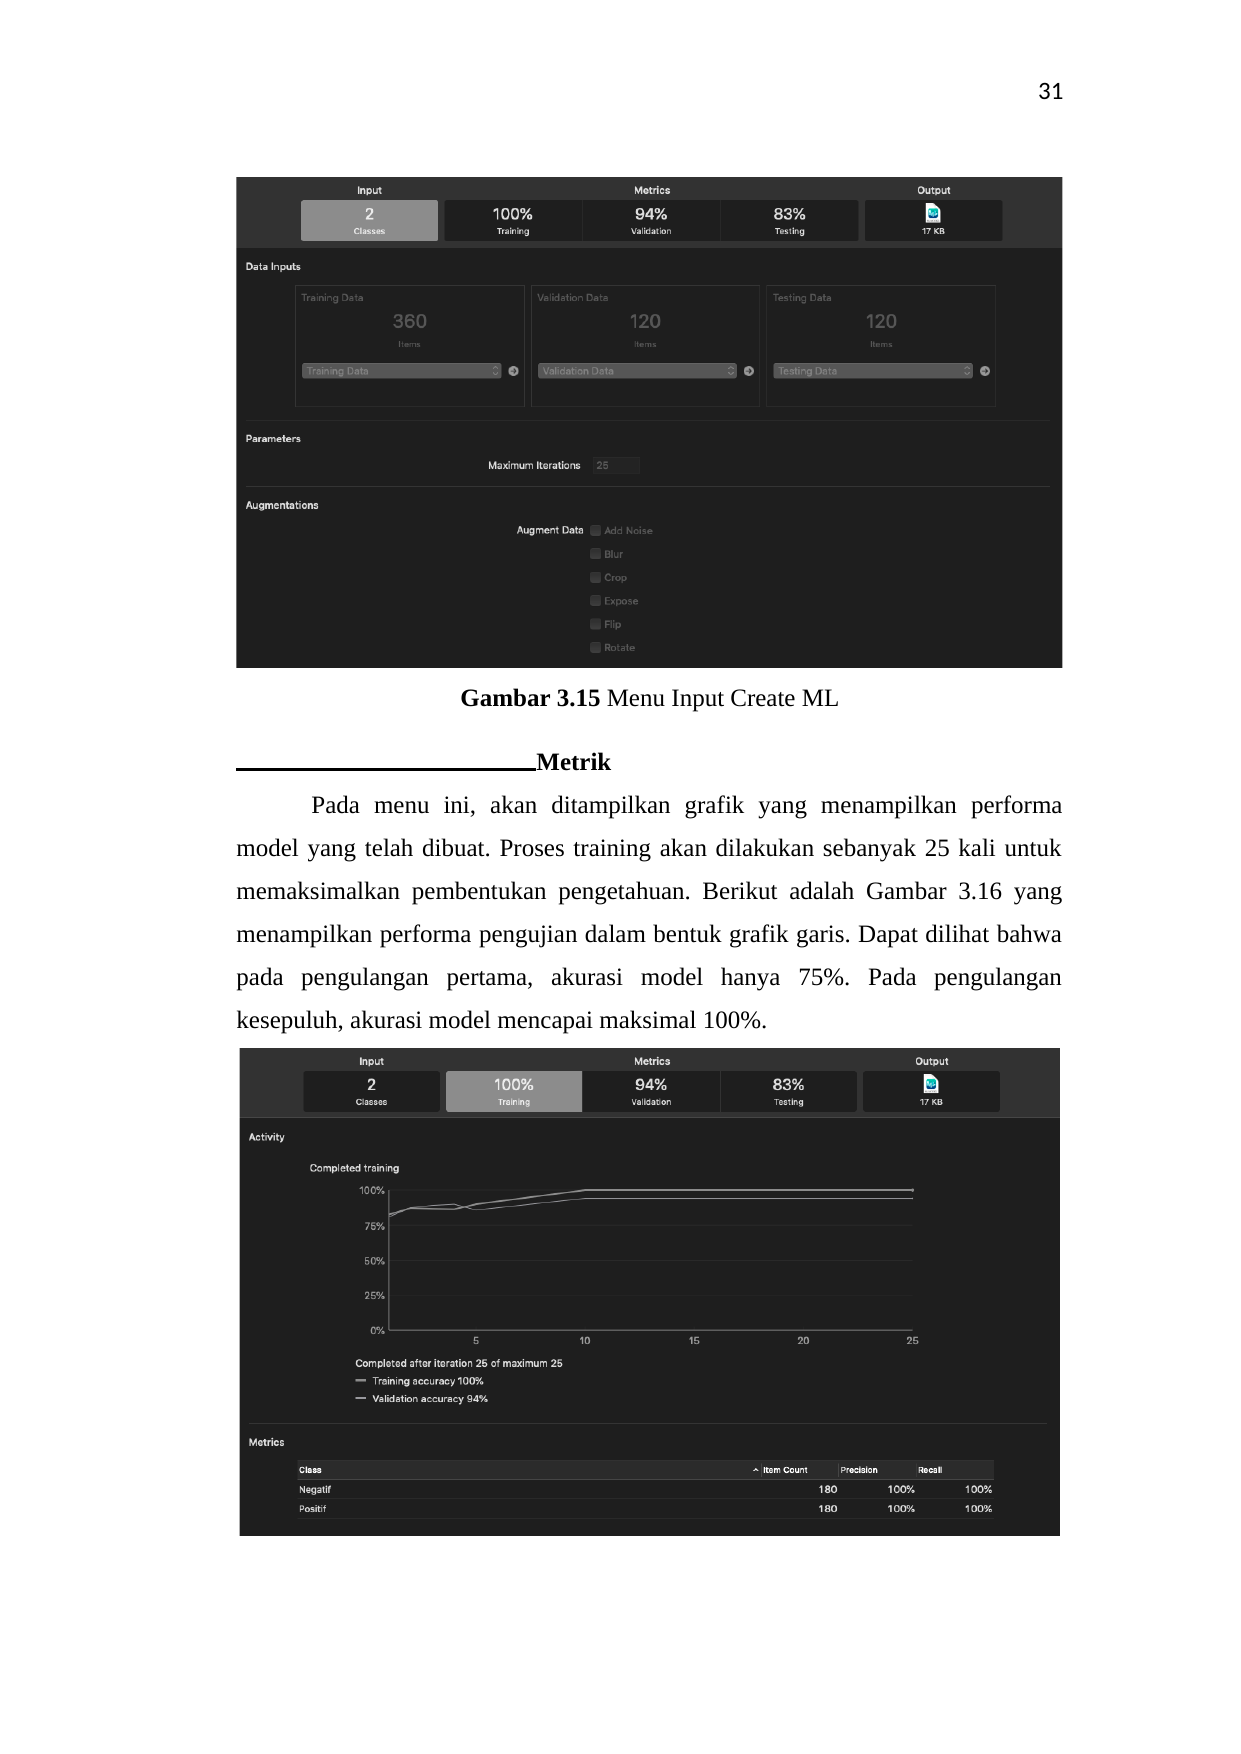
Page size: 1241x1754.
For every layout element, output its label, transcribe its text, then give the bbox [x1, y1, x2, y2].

subtitle Metrik [236, 747, 1063, 776]
picture [239, 1048, 1060, 1536]
picture [236, 177, 1063, 668]
text Gambar 3.15 Menu Input Create ML [236, 683, 1063, 712]
text Pada menu ini, akan ditampilkan grafik yang menampilkan performa model yang telah dibuat. Proses training akan dilakukan sebanyak 25 kali untuk memaksimalkan pembentukan pengetahuan. Berikut adalah Gambar 3.16 yang menampilkan performa pengujian dalam bentuk grafik garis. Dapat dilihat bahwa pada pengulangan pertama, akurasi model hanya 75%. Pada pengulangan kesepuluh, akurasi model mencapai maksimal 100%. [236, 790, 1063, 1034]
